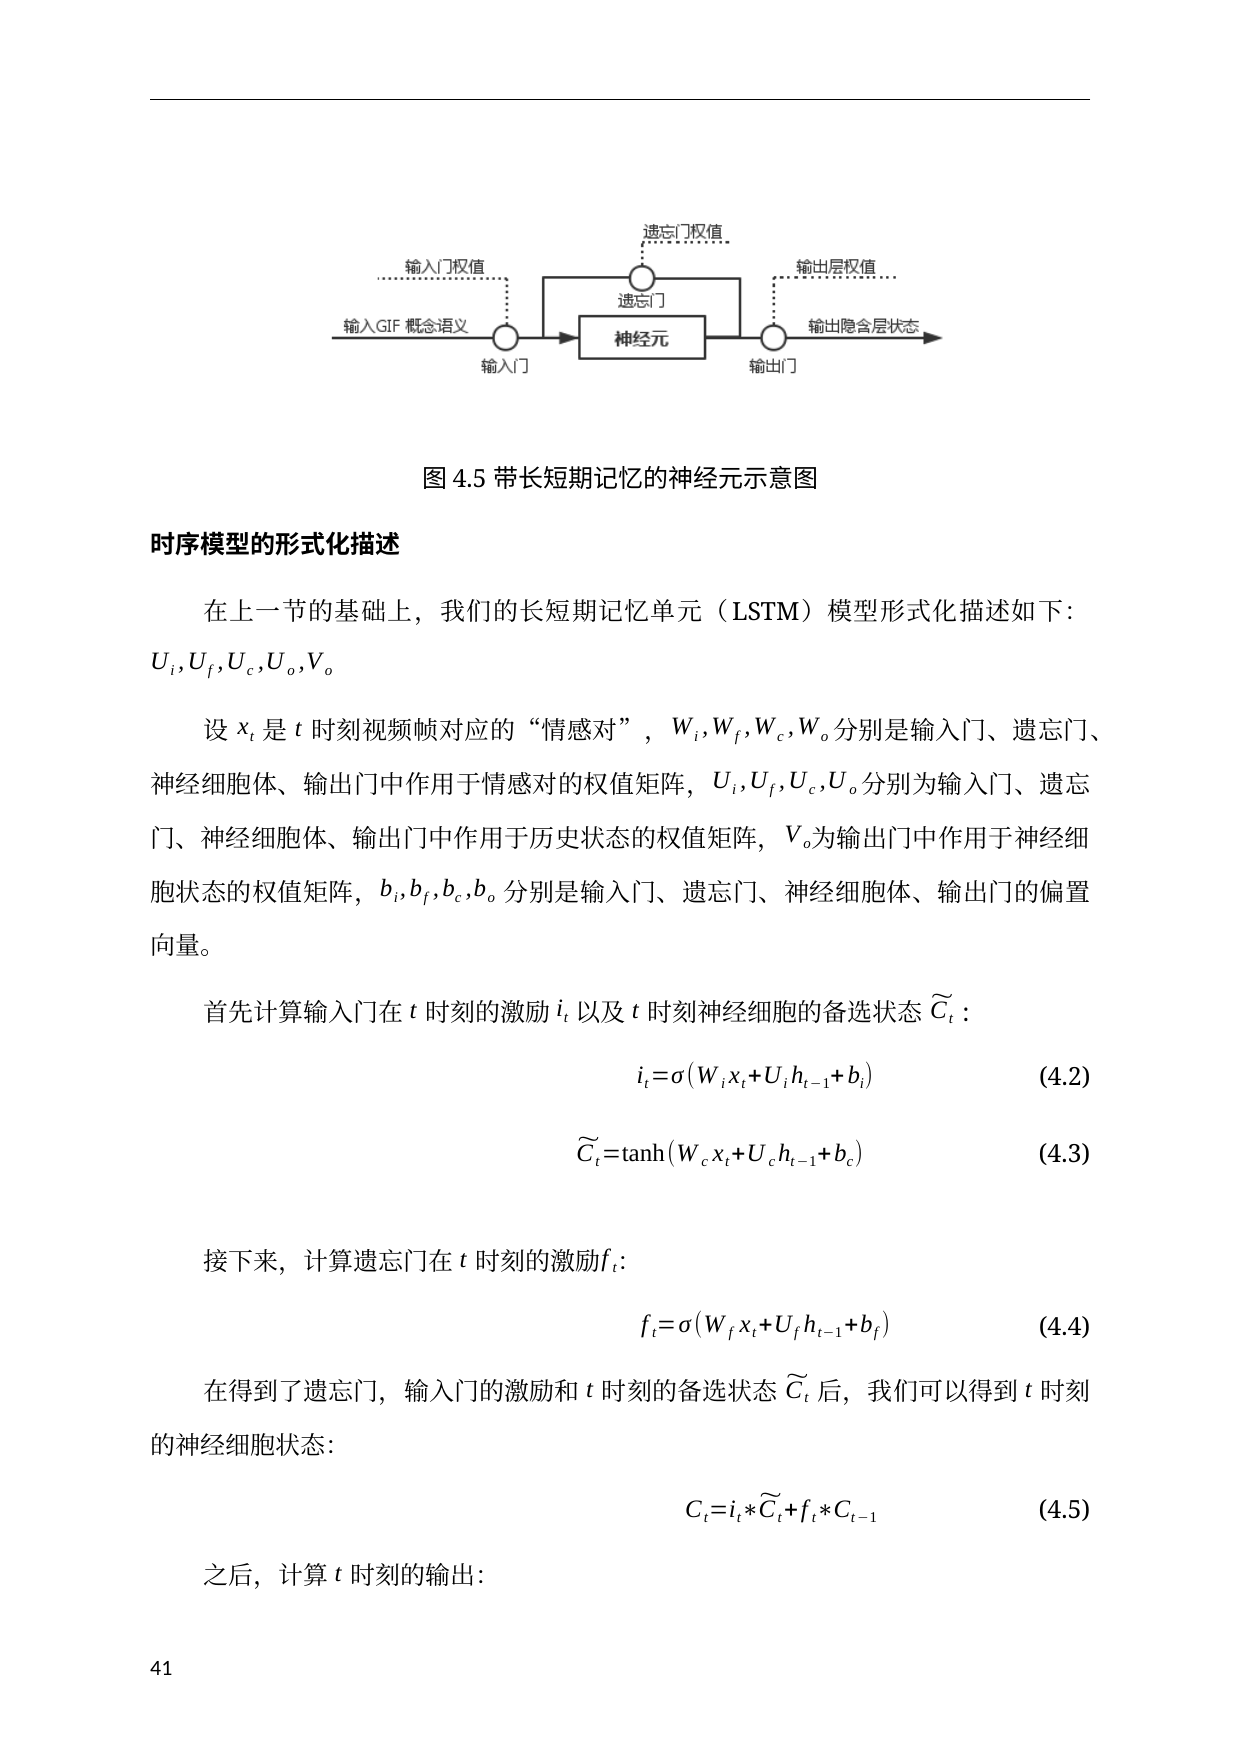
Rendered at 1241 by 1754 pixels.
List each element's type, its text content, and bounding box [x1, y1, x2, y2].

text 在得到了遗忘门，输入门的激励和 时刻的备选状态 后，我们可以得到 时刻的神经细胞状态： [150, 1372, 1090, 1462]
text 之后，计算 时刻的输出： [150, 1556, 1090, 1592]
text 时序模型的形式化描述 [150, 524, 1090, 561]
text 在上一节的基础上，我们的长短期记忆单元（LSTM）模型形式化描述如下： [150, 591, 1090, 681]
text (4.5) [150, 1492, 1090, 1526]
text 接下来，计算遗忘门在 时刻的激励： [150, 1242, 1090, 1278]
text (4.4) [150, 1308, 1090, 1342]
picture [262, 150, 978, 429]
text (4.2) [150, 1059, 1090, 1094]
text 首先计算输入门在 时刻的激励 以及 时刻神经细胞的备选状态 : [150, 992, 1090, 1028]
text (4.3) [150, 1136, 1090, 1170]
text 图4.5 带长短期记忆的神经元示意图 [150, 458, 1090, 494]
text 设 是 时刻视频帧对应的“情感对”， 分别是输入门、遗忘门、神经细胞体、输出门中作用于情感对的权值矩阵， 分别为输入门、遗忘门、神经细胞体、输出门中作用于历史状态的权值矩阵，为输出门中作用于神经细胞状态的权值矩阵， 分别是输入门、遗忘门、神经细胞体、输出门的偏置向量。 [150, 711, 1090, 962]
